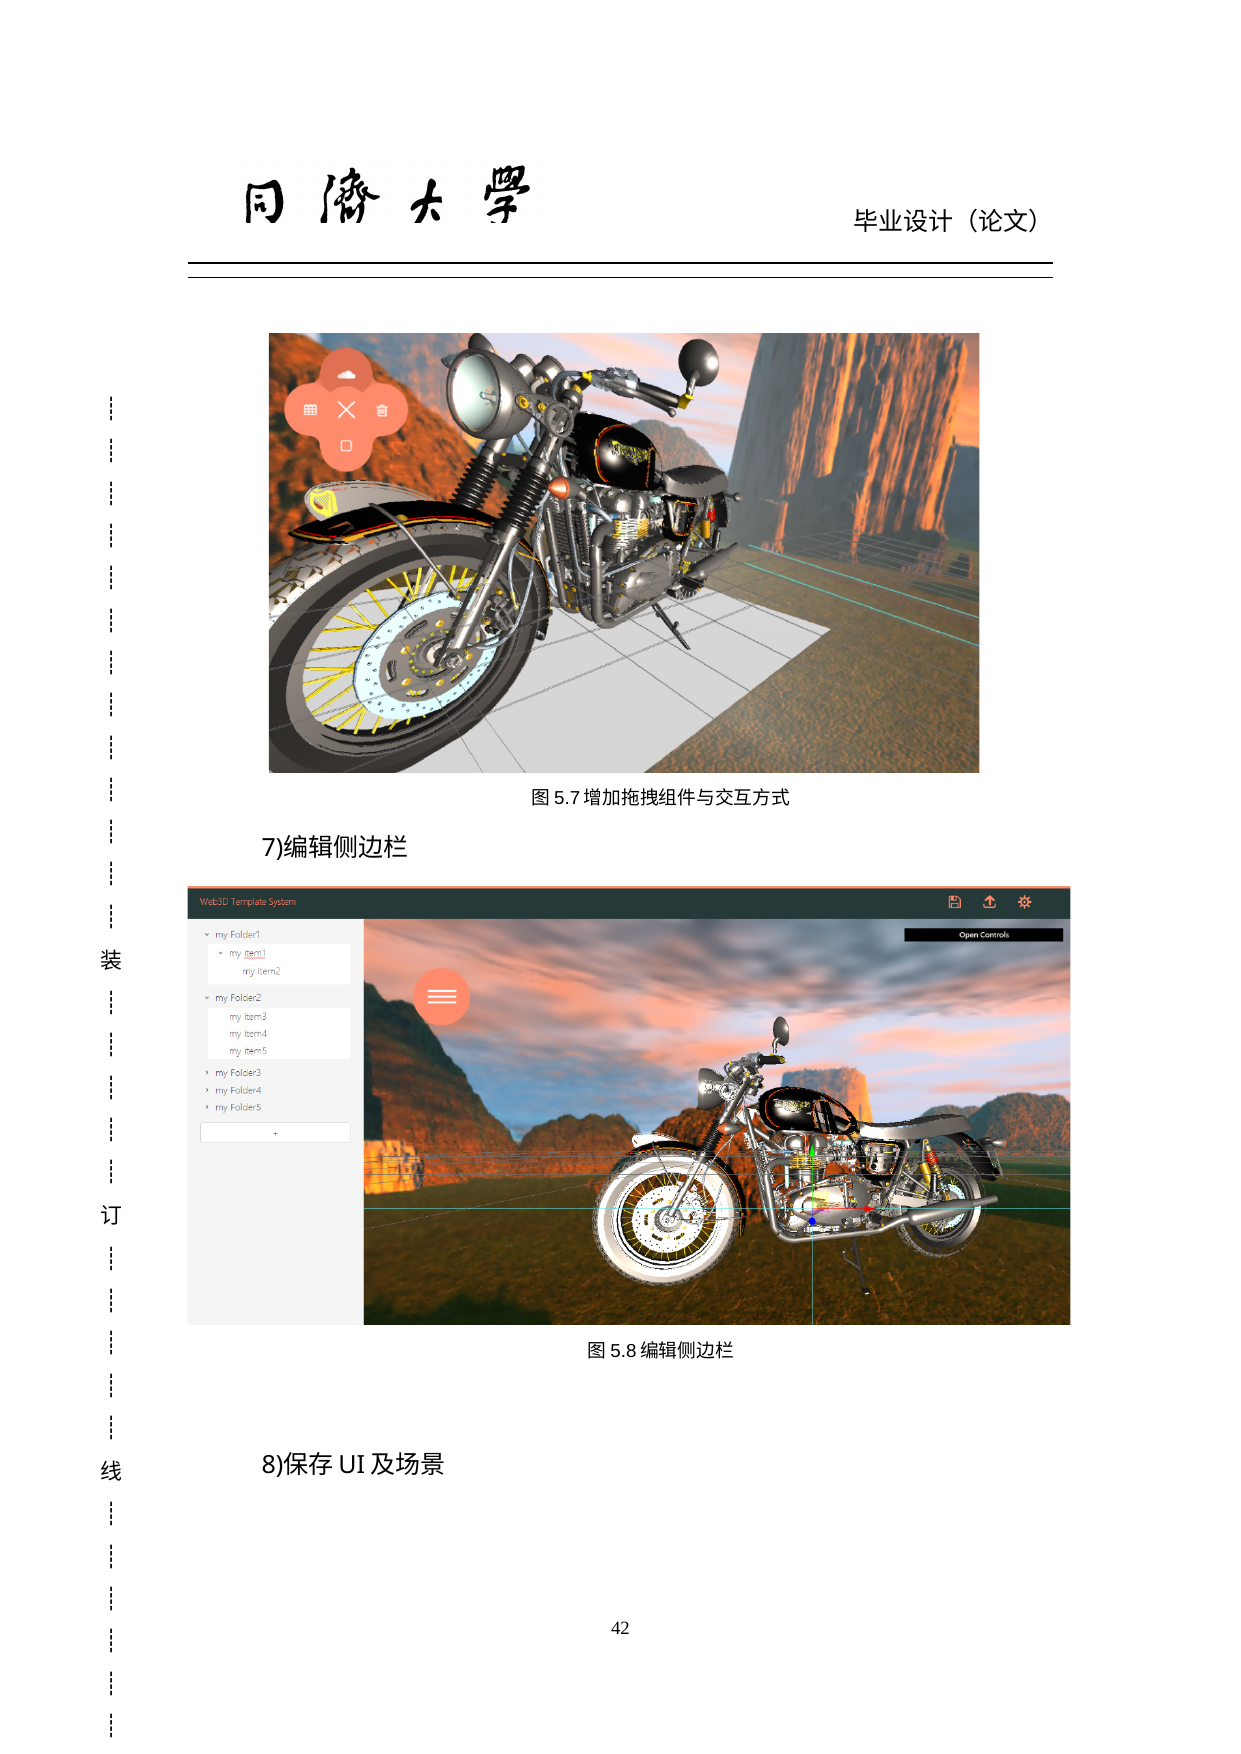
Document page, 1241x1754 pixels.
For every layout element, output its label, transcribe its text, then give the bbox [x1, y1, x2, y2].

text 7)编辑侧边栏 [261, 813, 1053, 878]
text 8)保存UI及场景 [261, 1430, 1053, 1495]
picture [268, 333, 980, 773]
picture [187, 886, 1071, 1325]
list 图5.8编辑侧边栏 [269, 1333, 1053, 1365]
picture [224, 157, 548, 223]
list 图5.7增加拖拽组件与交互方式 [269, 780, 1053, 813]
